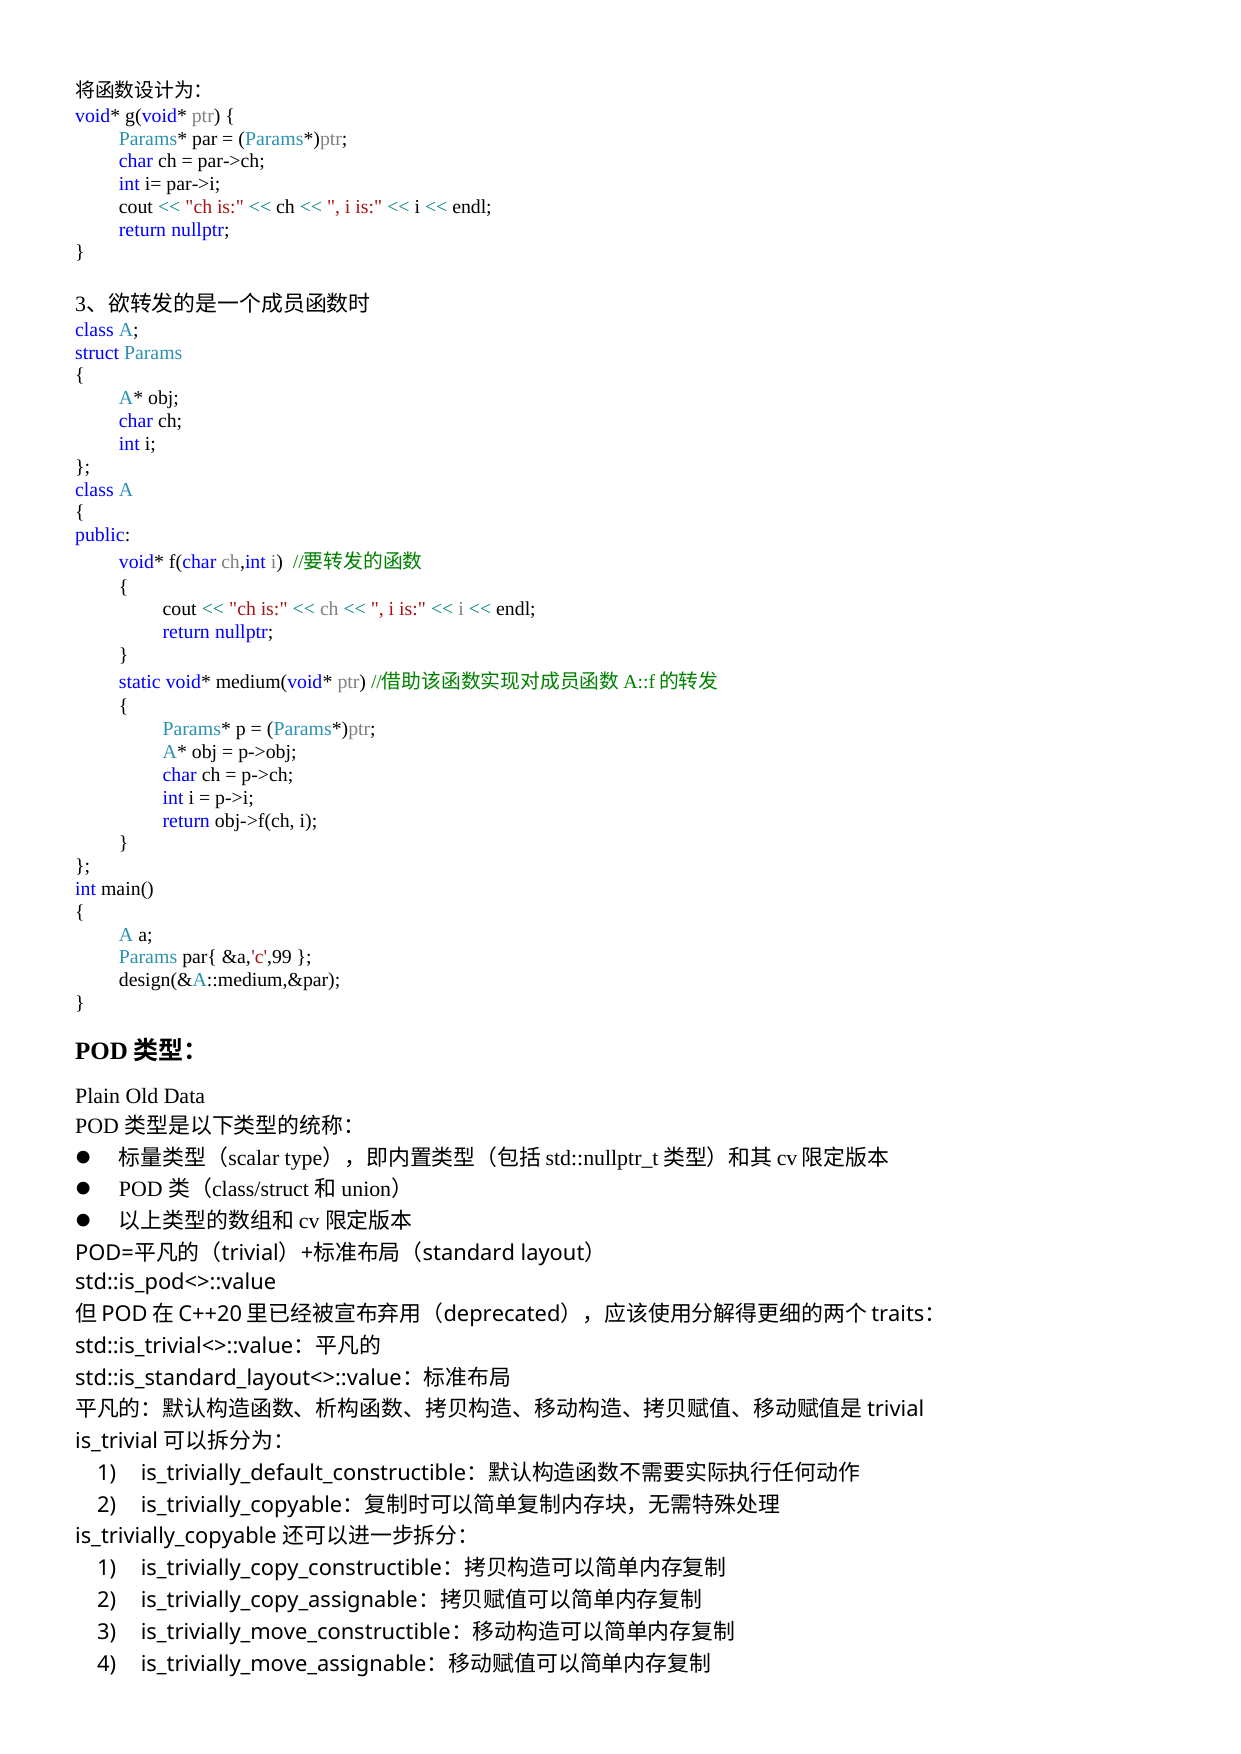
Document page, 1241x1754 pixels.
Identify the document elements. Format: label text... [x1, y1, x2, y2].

text { [75, 363, 1165, 386]
list is_trivially_move_constructible：移动构造可以简单内存复制 [97, 1614, 1165, 1646]
text return obj->f(ch, i); [75, 808, 1165, 831]
text std::is_trivial<>::value：平凡的 [75, 1328, 1165, 1359]
list is_trivially_move_assignable：移动赋值可以简单内存复制 [97, 1646, 1165, 1677]
text design(&A::medium,&par); [75, 968, 1165, 991]
text char ch; [75, 409, 1165, 432]
text int i; [75, 432, 1165, 455]
text A* obj; [75, 386, 1165, 409]
text is_trivially_copyable 还可以进一步拆分： [75, 1518, 1165, 1550]
text } [75, 241, 1165, 263]
list POD 类（class/struct 和 union） [75, 1171, 1165, 1203]
text public: [75, 523, 1165, 546]
list is_trivially_copy_constructible：拷贝构造可以简单内存复制 [97, 1550, 1165, 1582]
text Params* p = (Params*)ptr; [75, 717, 1165, 740]
text Params* par = (Params*)ptr; [75, 126, 1165, 149]
list is_trivially_default_constructible：默认构造函数不需要实际执行任何动作 [97, 1455, 1165, 1487]
text POD=平凡的（trivial）+标准布局（standard layout） [75, 1234, 1165, 1266]
text is_trivial 可以拆分为： [75, 1423, 1165, 1455]
subtitle POD类型： [75, 1030, 1165, 1066]
text POD 类型是以下类型的统称： [75, 1108, 1165, 1139]
text int i = p->i; [75, 786, 1165, 808]
text class A [75, 477, 1165, 500]
list 以上类型的数组和 cv 限定版本 [75, 1203, 1165, 1234]
text void* g(void* ptr) { [75, 104, 1165, 126]
text } [75, 991, 1165, 1014]
text void* f(char ch,int i) //要转发的函数 [75, 546, 1165, 574]
text { [75, 694, 1165, 717]
text }; [75, 455, 1165, 477]
text static void* medium(void* ptr) //借助该函数实现对成员函数A::f的转发 [75, 666, 1165, 694]
text 3、欲转发的是一个成员函数时 [75, 286, 1165, 318]
text Plain Old Data [75, 1083, 1165, 1108]
text std::is_standard_layout<>::value：标准布局 [75, 1359, 1165, 1391]
text char ch = p->ch; [75, 763, 1165, 786]
text return nullptr; [75, 218, 1165, 241]
text int main() [75, 877, 1165, 900]
text class A; [75, 318, 1165, 341]
text { [75, 500, 1165, 523]
text } [75, 643, 1165, 666]
list is_trivially_copy_assignable：拷贝赋值可以简单内存复制 [97, 1582, 1165, 1614]
text A* obj = p->obj; [75, 740, 1165, 763]
text }; [75, 854, 1165, 877]
text A a; [75, 923, 1165, 945]
text char ch = par->ch; [75, 149, 1165, 172]
text std::is_pod<>::value [75, 1266, 1165, 1296]
text cout << "ch is:" << ch << ", i is:" << i << endl; [75, 195, 1165, 218]
text 将函数设计为： [75, 75, 1165, 104]
text struct Params [75, 341, 1165, 363]
text 但POD在C++20里已经被宣布弃用（deprecated），应该使用分解得更细的两个traits： [75, 1296, 1165, 1328]
text int i= par->i; [75, 172, 1165, 195]
text Params par{ &a,'c',99 }; [75, 945, 1165, 968]
list 标量类型（scalar type），即内置类型（包括std::nullptr_t类型）和其cv限定版本 [75, 1139, 1165, 1171]
text cout << "ch is:" << ch << ", i is:" << i << endl; [75, 597, 1165, 620]
text return nullptr; [75, 620, 1165, 643]
text { [75, 574, 1165, 597]
text } [75, 831, 1165, 854]
text 平凡的：默认构造函数、析构函数、拷贝构造、移动构造、拷贝赋值、移动赋值是trivial [75, 1391, 1165, 1423]
text { [75, 900, 1165, 923]
list is_trivially_copyable：复制时可以简单复制内存块，无需特殊处理 [97, 1487, 1165, 1518]
